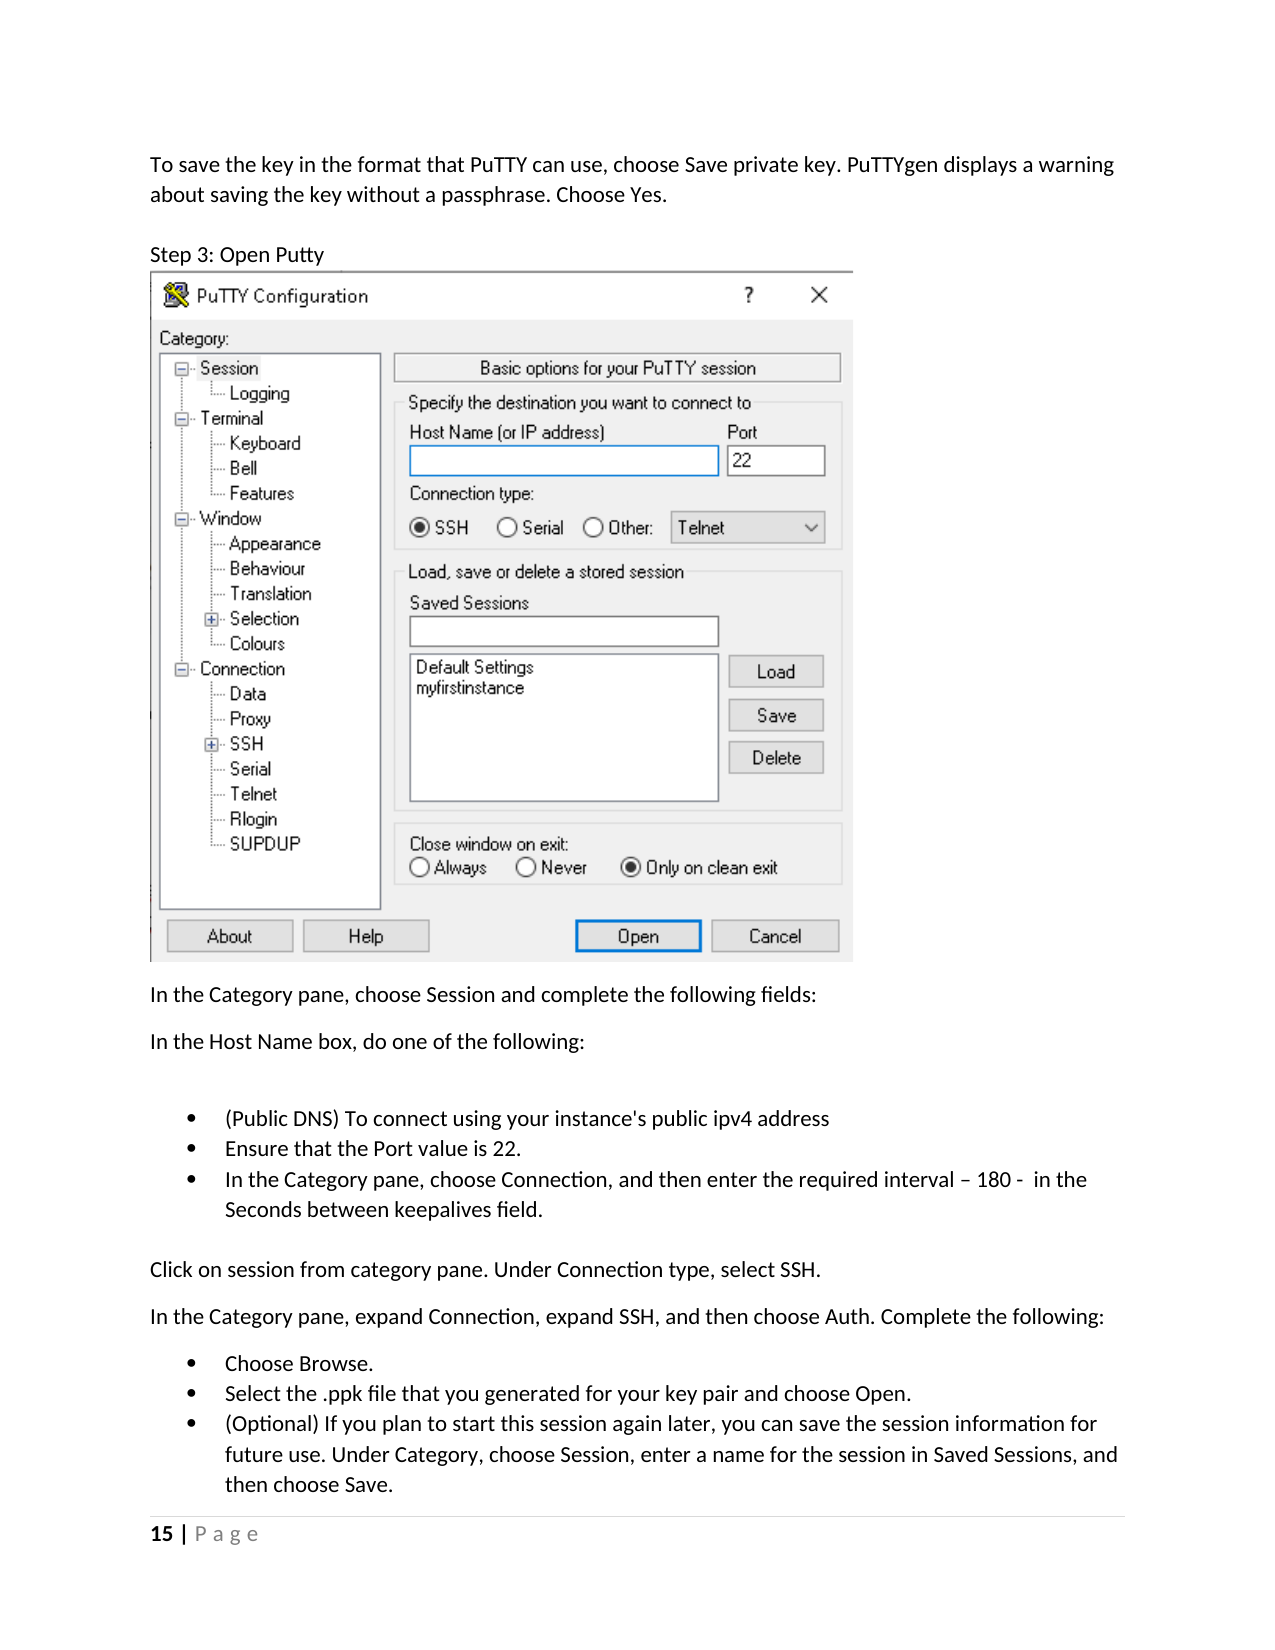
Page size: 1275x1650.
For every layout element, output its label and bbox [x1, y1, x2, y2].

picture [150, 270, 854, 962]
